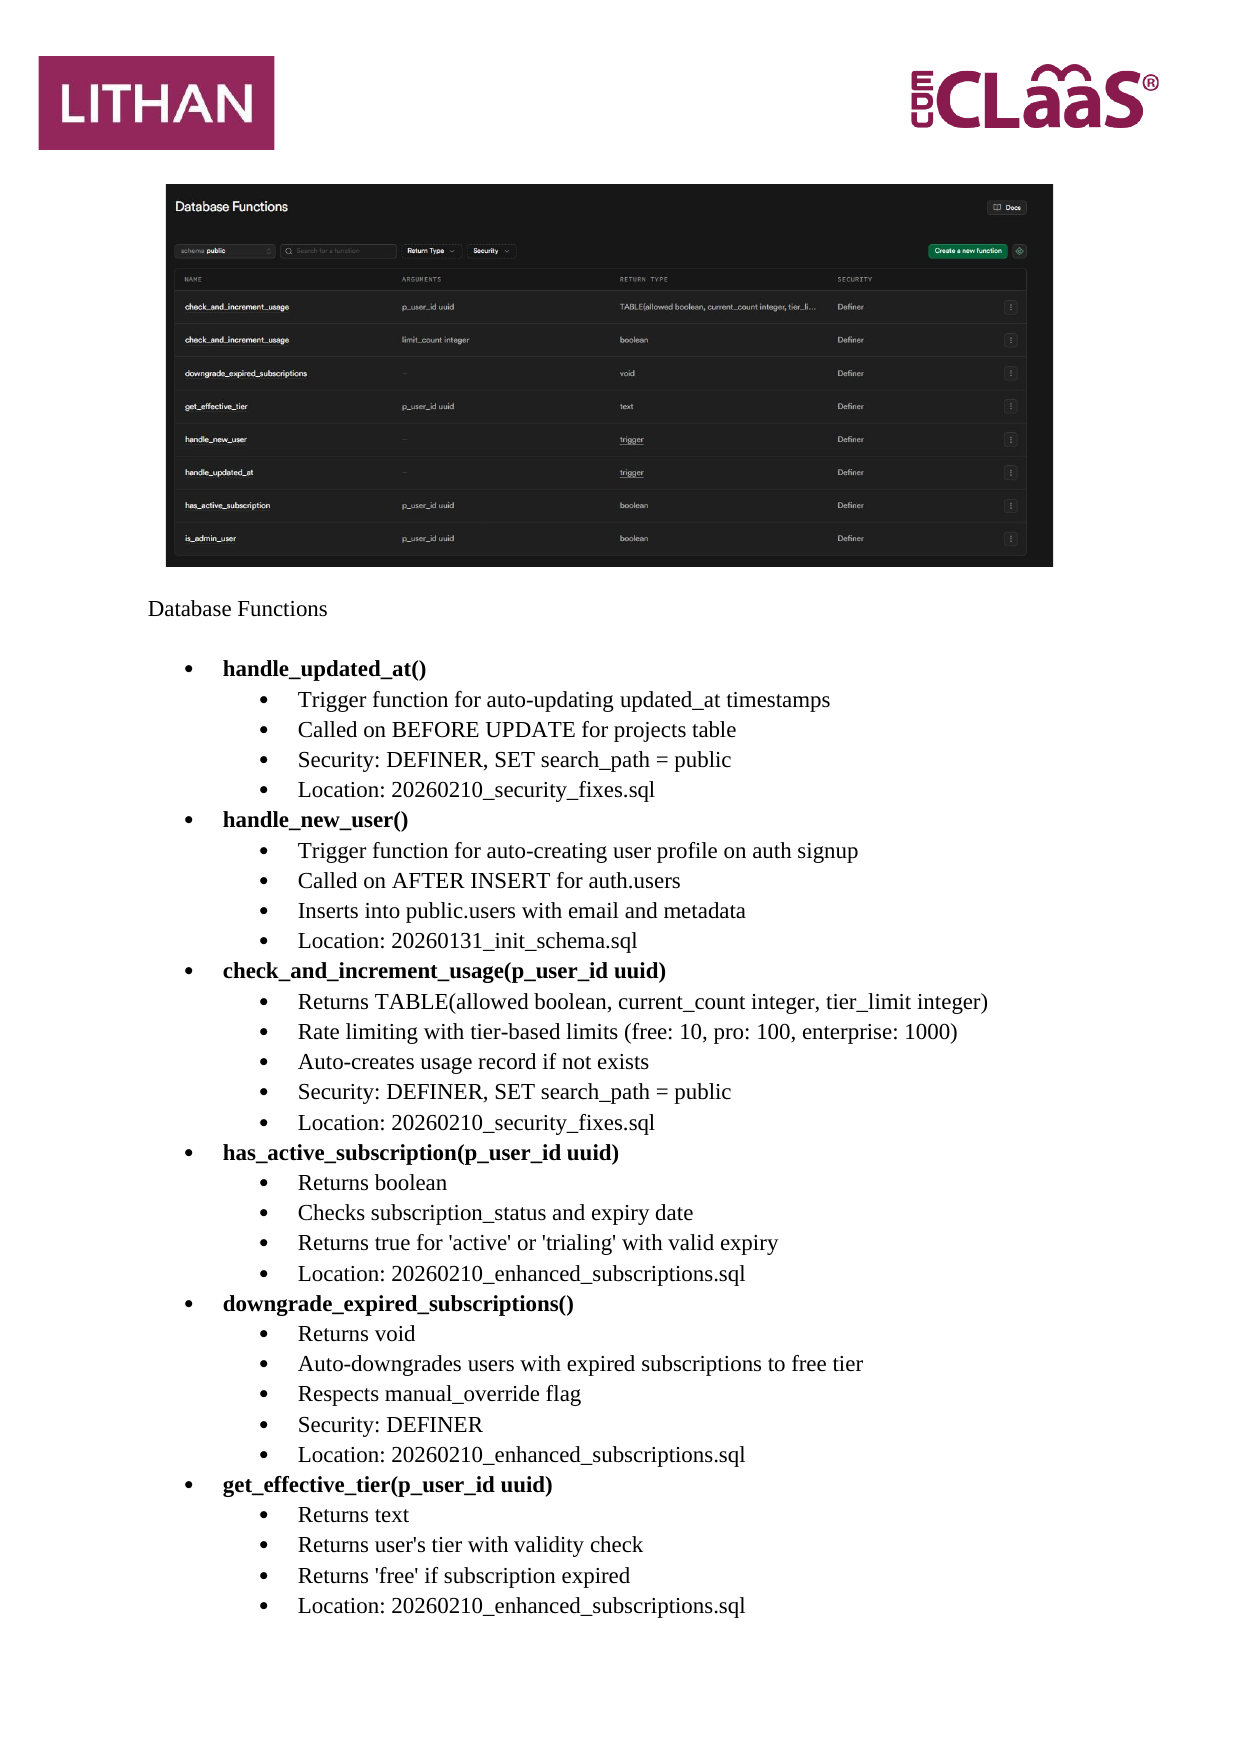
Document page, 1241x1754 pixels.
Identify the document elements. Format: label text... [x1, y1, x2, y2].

list Security: DEFINER, SET search_path = public [260, 746, 1181, 772]
list Checks subscription_status and expiry date [260, 1199, 1181, 1226]
list Location: 20260131_init_schema.sql [260, 927, 1181, 954]
list Returns void [260, 1320, 1181, 1346]
list Auto-creates usage record if not exists [260, 1048, 1181, 1074]
list Trigger function for auto-creating user profile on auth signup [260, 837, 1181, 863]
list handle_updated_at() [185, 656, 1181, 682]
list Security: DEFINER [260, 1411, 1181, 1437]
list Trigger function for auto-updating updated_at timestamps [260, 686, 1181, 712]
list Returns true for 'active' or 'trialing' with valid expiry [260, 1229, 1181, 1256]
picture [38, 56, 275, 150]
list check_and_increment_usage(p_user_id uuid) [185, 958, 1181, 984]
list Returns user's tier with validity check [260, 1532, 1181, 1558]
list Respects manual_override flag [260, 1381, 1181, 1407]
list Returns TABLE(allowed boolean, current_count integer, tier_limit integer) [260, 988, 1181, 1014]
list has_active_subscription(p_user_id uuid) [185, 1139, 1181, 1165]
list Called on BEFORE UPDATE for projects table [260, 716, 1181, 742]
list Location: 20260210_enhanced_subscriptions.sql [260, 1592, 1181, 1618]
list Called on AFTER INSERT for auth.users [260, 867, 1181, 893]
list Returns 'free' if subscription expired [260, 1562, 1181, 1588]
list Security: DEFINER, SET search_path = public [260, 1078, 1181, 1105]
list handle_new_user() [185, 807, 1181, 833]
list Location: 20260210_security_fixes.sql [260, 776, 1181, 803]
list Inserts into public.users with email and metadata [260, 897, 1181, 923]
list Rate limiting with tier-based limits (free: 10, pro: 100, enterprise: 1000) [260, 1018, 1181, 1044]
text Database Functions [148, 595, 1181, 621]
list Location: 20260210_security_fixes.sql [260, 1109, 1181, 1135]
list Returns boolean [260, 1169, 1181, 1195]
list Returns text [260, 1501, 1181, 1528]
list Auto-downgrades users with expired subscriptions to free tier [260, 1350, 1181, 1377]
list Location: 20260210_enhanced_subscriptions.sql [260, 1260, 1181, 1286]
list Location: 20260210_enhanced_subscriptions.sql [260, 1441, 1181, 1467]
list get_effective_tier(p_user_id uuid) [185, 1471, 1181, 1497]
list downgrade_expired_subscriptions() [185, 1290, 1181, 1316]
picture [911, 64, 1159, 128]
